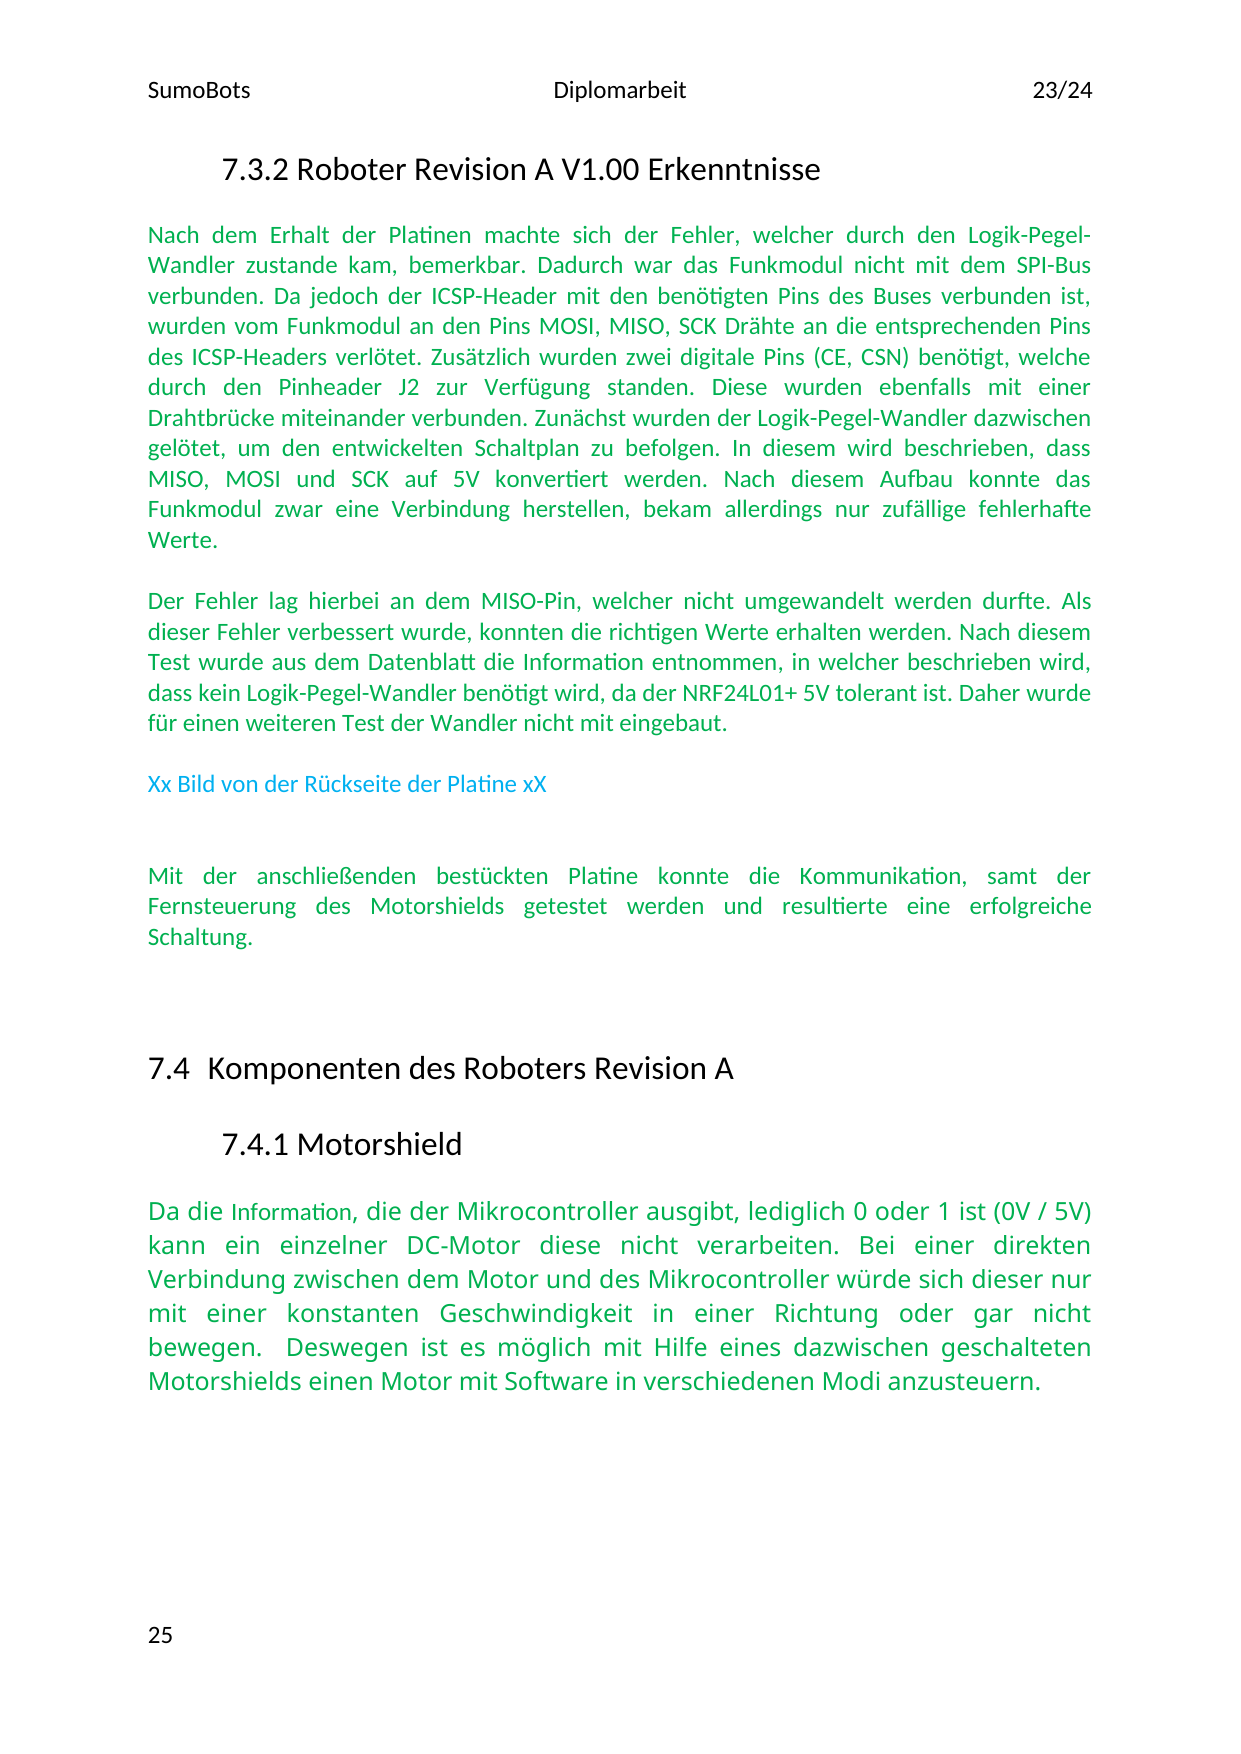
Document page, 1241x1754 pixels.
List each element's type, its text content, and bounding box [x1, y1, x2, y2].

subtitle Komponenten des Roboters Revision A [148, 1047, 1093, 1088]
text Nach dem Erhalt der Platinen machte sich der Fehler, welcher durch den Logik-Pegel-Wandler zustande kam, bemerkbar. Dadurch war das Funkmodul nicht mit dem SPI-Bus verbunden. Da jedoch der ICSP-Header mit den benötigten Pins des Buses verbunden ist, wurden vom Funkmodul an den Pins MOSI, MISO, SCK Drähte an die entsprechenden Pins des ICSP-Headers verlötet. Zusätzlich wurden zwei digitale Pins (CE, CSN) benötigt, welche durch den Pinheader J2 zur Verfügung standen. Diese wurden ebenfalls mit einer Drahtbrücke miteinander verbunden. Zunächst wurden der Logik-Pegel-Wandler dazwischen gelötet, um den entwickelten Schaltplan zu befolgen. In diesem wird beschrieben, dass MISO, MOSI und SCK auf 5V konvertiert werden. Nach diesem Aufbau konnte das Funkmodul zwar eine Verbindung herstellen, bekam allerdings nur zufällige fehlerhafte Werte. [148, 219, 1093, 554]
text Mit der anschließenden bestückten Platine konnte die Kommunikation, samt der Fernsteuerung des Motorshields getestet werden und resultierte eine erfolgreiche Schaltung. [148, 860, 1093, 951]
text Xx Bild von der Rückseite der Platine xX [148, 768, 1093, 799]
text Da die Information, die der Mikrocontroller ausgibt, lediglich 0 oder 1 ist (0V / 5V) kann ein einzelner DC-Motor diese nicht verarbeiten. Bei einer direkten Verbindung zwischen dem Motor und des Mikrocontroller würde sich dieser nur mit einer konstanten Geschwindigkeit in einer Richtung oder gar nicht bewegen. Deswegen ist es möglich mit Hilfe eines dazwischen geschalteten Motorshields einen Motor mit Software in verschiedenen Modi anzusteuern. [148, 1194, 1093, 1398]
subtitle Roboter Revision A V1.00 Erkenntnisse [221, 148, 1093, 188]
subtitle Motorshield [221, 1122, 1093, 1163]
text Der Fehler lag hierbei an dem MISO-Pin, welcher nicht umgewandelt werden durfte. Als dieser Fehler verbessert wurde, konnten die richtigen Werte erhalten werden. Nach diesem Test wurde aus dem Datenblatt die Information entnommen, in welcher beschrieben wird, dass kein Logik-Pegel-Wandler benötigt wird, da der NRF24L01+ 5V tolerant ist. Daher wurde für einen weiteren Test der Wandler nicht mit eingebaut. [148, 585, 1093, 738]
